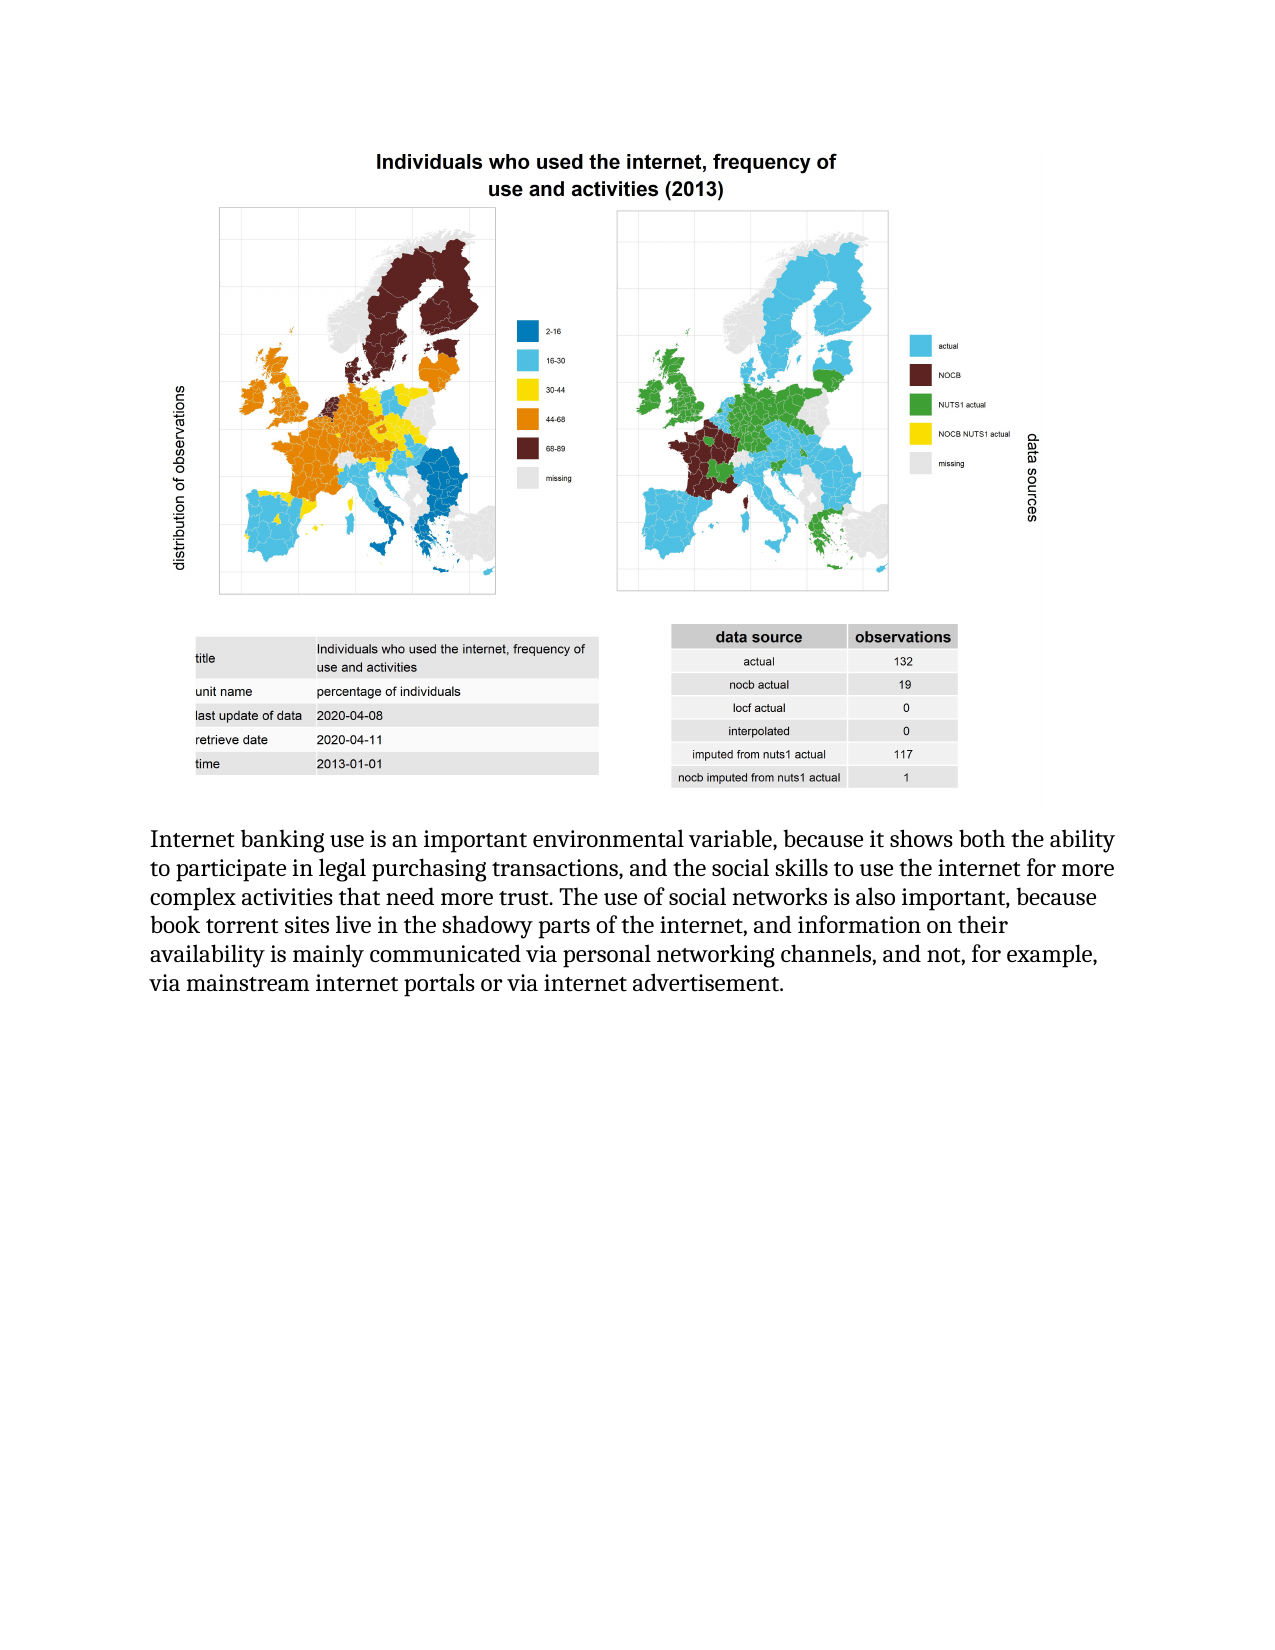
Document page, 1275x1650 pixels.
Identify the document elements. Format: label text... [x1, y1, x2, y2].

picture [168, 150, 1044, 807]
text Internet banking use is an important environmental variable, because it shows both the ability to participate in legal purchasing transactions, and the social skills to use the internet for more complex activities that need more trust. The use of social networks is also important, because book torrent sites live in the shadowy parts of the internet, and information on their availability is mainly communicated via personal networking channels, and not, for example, via mainstream internet portals or via internet advertisement. [150, 825, 1125, 997]
